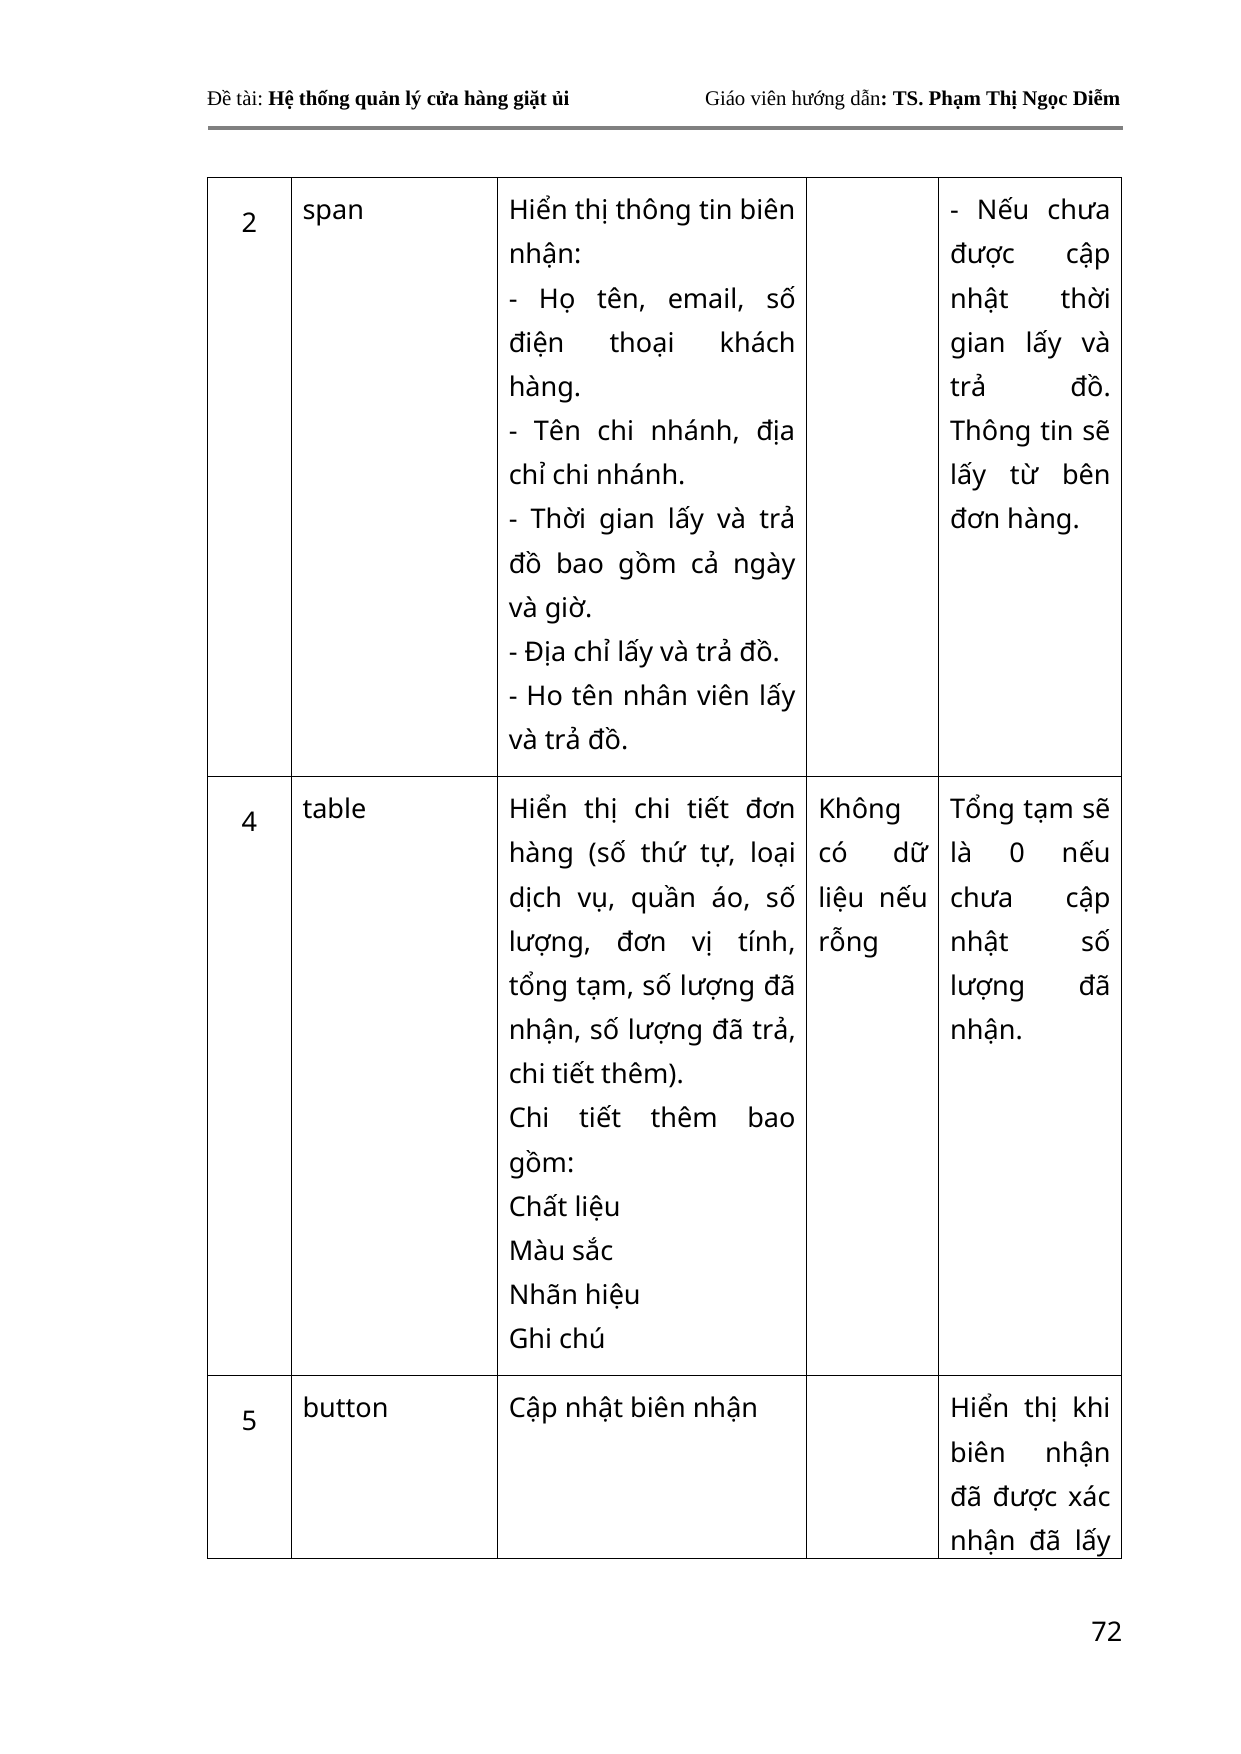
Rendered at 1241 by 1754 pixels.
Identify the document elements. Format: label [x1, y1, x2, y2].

table_cell [208, 178, 291, 776]
table_cell [498, 777, 806, 1375]
table_cell [292, 1376, 497, 1558]
table_cell [807, 1376, 938, 1558]
table_cell [208, 777, 291, 1375]
table_cell [498, 1376, 806, 1558]
table_cell [208, 1376, 291, 1558]
table_cell [939, 777, 1121, 1375]
table_cell [498, 178, 806, 776]
table_cell [292, 777, 497, 1375]
table_cell [807, 777, 938, 1375]
table_cell [939, 1376, 1121, 1558]
table_cell [939, 178, 1121, 776]
table_cell [292, 178, 497, 776]
table_cell [807, 178, 938, 776]
